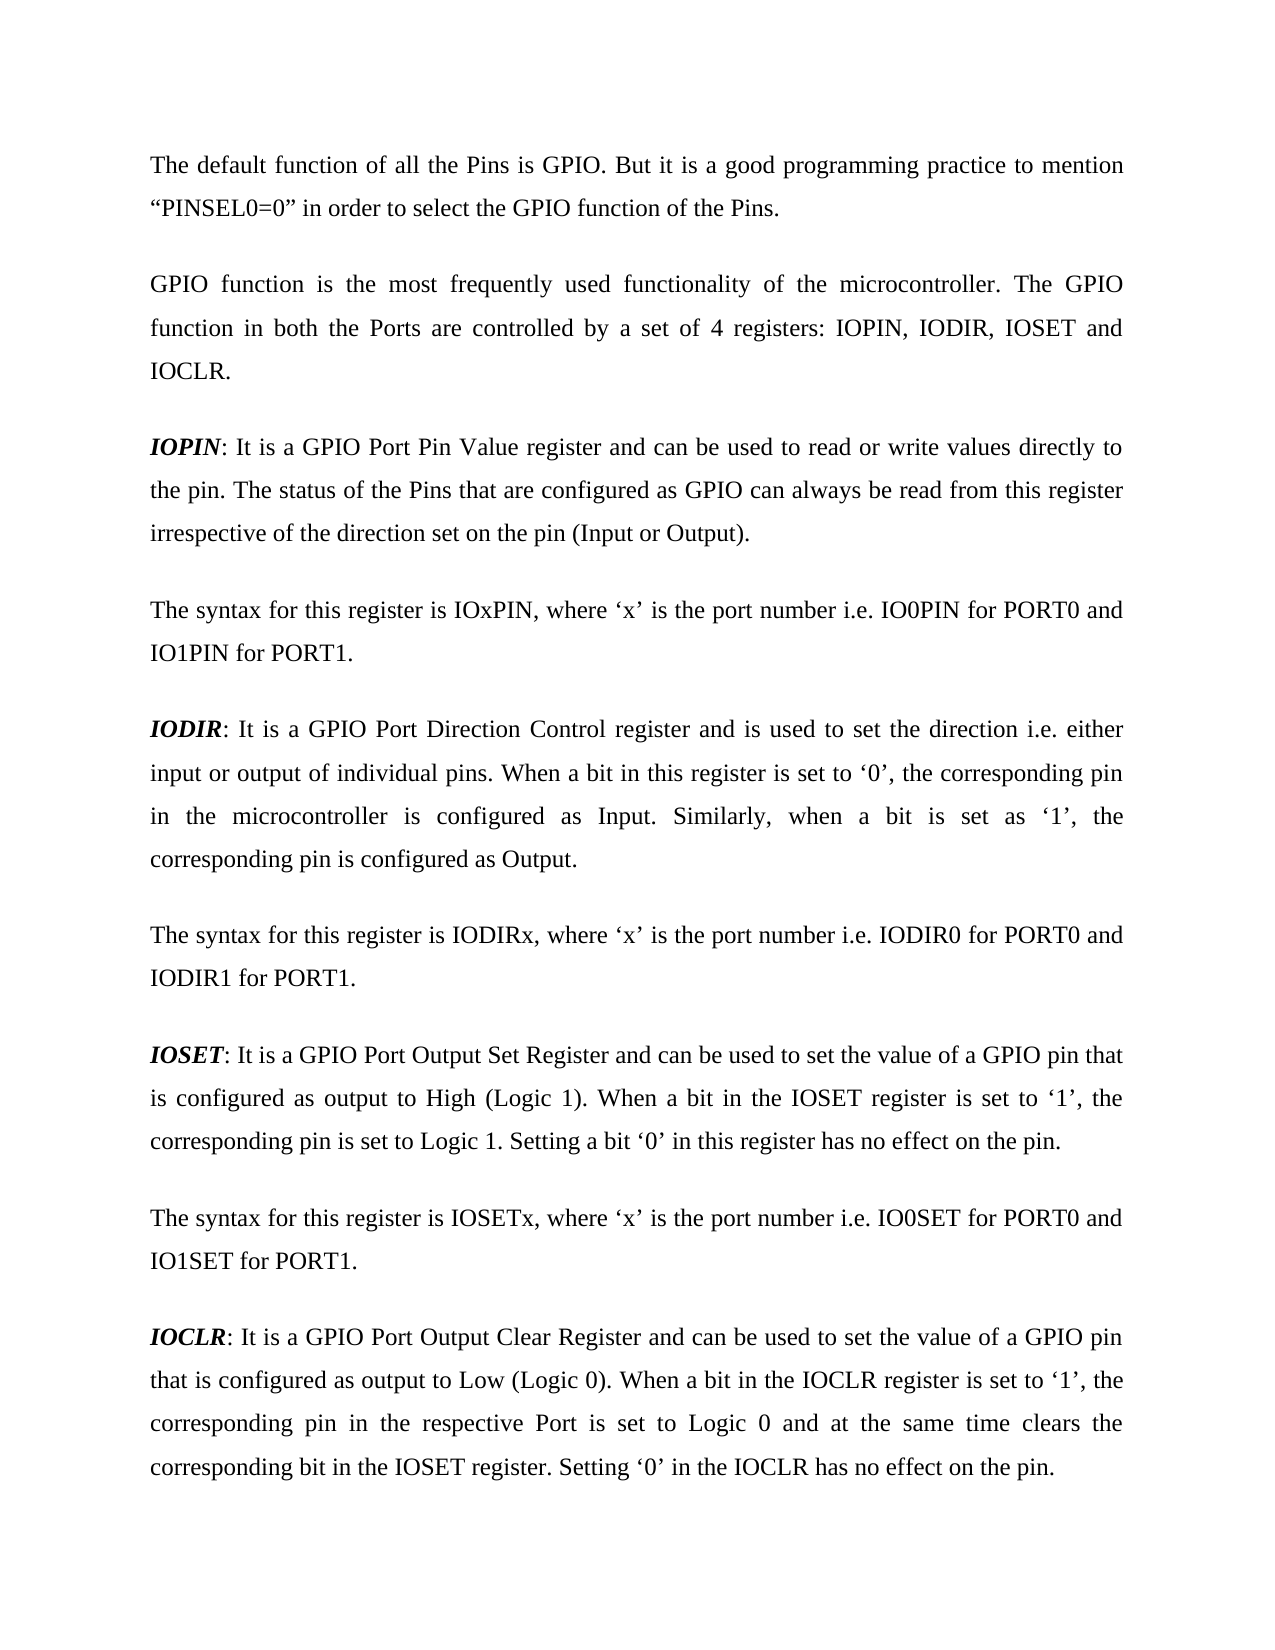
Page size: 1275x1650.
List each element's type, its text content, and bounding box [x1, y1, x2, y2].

text IOSET: It is a GPIO Port Output Set Register and can be used to set the value of a GPIO pin that is configured as output to High (Logic 1). When a bit in the IOSET register is set to ‘1’, the corresponding pin is set to Logic 1. Setting a bit ‘0’ in this register has no effect on the pin. [150, 1040, 1125, 1155]
text GPIO function is the most frequently used functionality of the microcontroller. The GPIO function in both the Ports are controlled by a set of 4 registers: IOPIN, IODIR, IOSET and IOCLR. [150, 269, 1125, 384]
text The default function of all the Pins is GPIO. But it is a good programming practice to mention “PINSEL0=0” in order to select the GPIO function of the Pins. [150, 150, 1125, 222]
text The syntax for this register is IOSETx, where ‘x’ is the port number i.e. IO0SET for PORT0 and IO1SET for PORT1. [150, 1203, 1125, 1274]
text IODIR: It is a GPIO Port Direction Control register and is used to set the direction i.e. either input or output of individual pins. When a bit in this register is set to ‘0’, the corresponding pin in the microcontroller is configured as Input. Similarly, when a bit is set as ‘1’, the corresponding pin is configured as Output. [150, 714, 1125, 873]
text IOPIN: It is a GPIO Port Pin Value register and can be used to read or write values directly to the pin. The status of the Pins that are configured as GPIO can always be read from this register irrespective of the direction set on the pin (Input or Output). [150, 432, 1125, 547]
text IOCLR: It is a GPIO Port Output Clear Register and can be used to set the value of a GPIO pin that is configured as output to Low (Logic 0). When a bit in the IOCLR register is set to ‘1’, the corresponding pin in the respective Port is set to Logic 0 and at the same time clears the corresponding bit in the IOSET register. Setting ‘0’ in the IOCLR has no effect on the pin. [150, 1322, 1125, 1480]
text The syntax for this register is IOxPIN, where ‘x’ is the port number i.e. IO0PIN for PORT0 and IO1PIN for PORT1. [150, 595, 1125, 667]
text The syntax for this register is IODIRx, where ‘x’ is the port number i.e. IODIR0 for PORT0 and IODIR1 for PORT1. [150, 920, 1125, 992]
